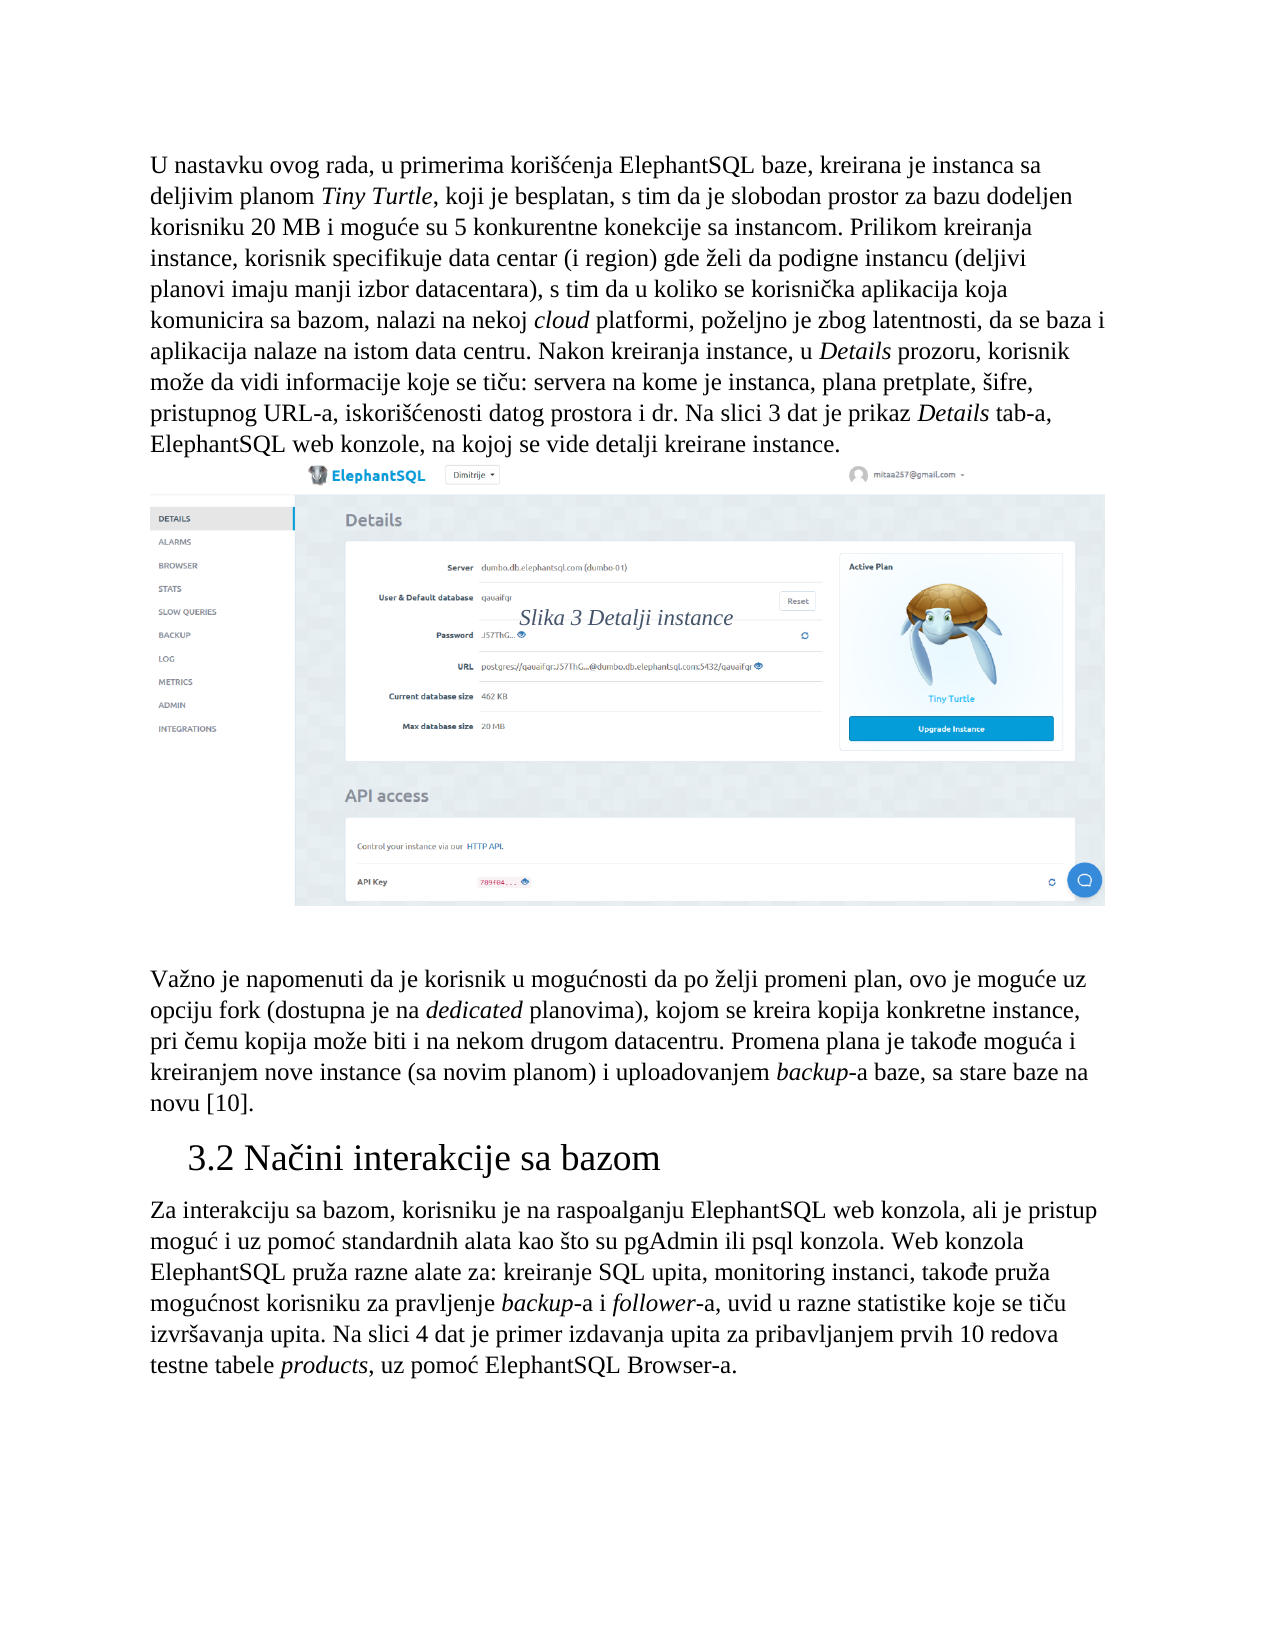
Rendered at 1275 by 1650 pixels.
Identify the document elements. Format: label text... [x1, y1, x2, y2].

picture [150, 460, 1105, 906]
subtitle Načini interakcije sa bazom [187, 1136, 1106, 1179]
text Za interakciju sa bazom, korisniku je na raspoalganju ElephantSQL web konzola, ali je pristup moguć i uz pomoć standardnih alata kao što su pgAdmin ili psql konzola. Web konzola ElephantSQL pruža razne alate za: kreiranje SQL upita, monitoring instanci, takođe pruža mogućnost korisniku za pravljenje backup-a i follower-a, uvid u razne statistike koje se tiču izvršavanja upita. Na slici 4 dat je primer izdavanja upita za pribavljanjem prvih 10 redova testne tabele products, uz pomoć ElephantSQL Browser-a. [150, 1195, 1106, 1379]
text Važno je napomenuti da je korisnik u mogućnosti da po želji promeni plan, ovo je moguće uz opciju fork (dostupna je na dedicated planovima), kojom se kreira kopija konkretne instance, pri čemu kopija može biti i na nekom drugom datacentru. Promena plana je takođe moguća i kreiranjem nove instance (sa novim planom) i uploadovanjem backup-a baze, sa stare baze na novu [10]. [150, 964, 1106, 1117]
